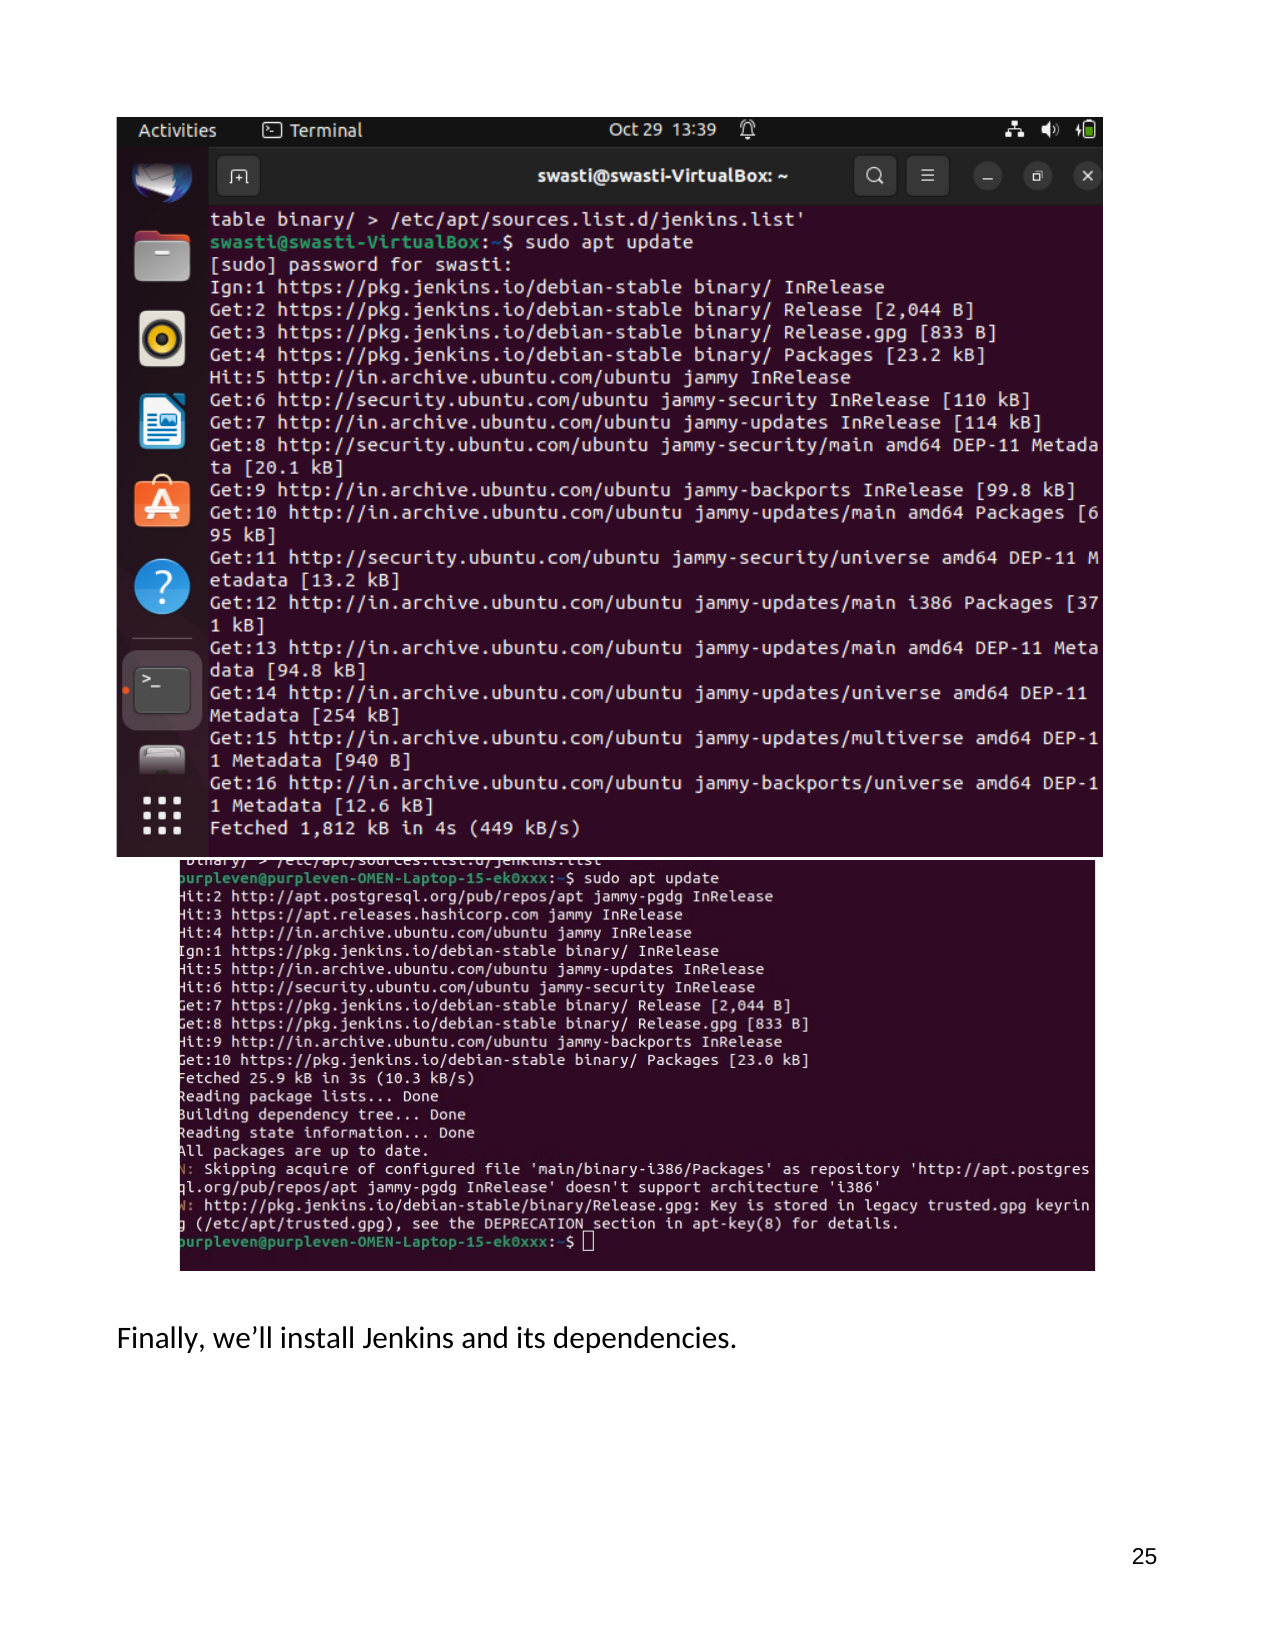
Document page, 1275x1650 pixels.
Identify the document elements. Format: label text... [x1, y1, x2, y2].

picture [179, 860, 1096, 1271]
picture [116, 117, 1103, 857]
text Finally, we’ll install Jenkins and its dependencies. [117, 1318, 1155, 1356]
